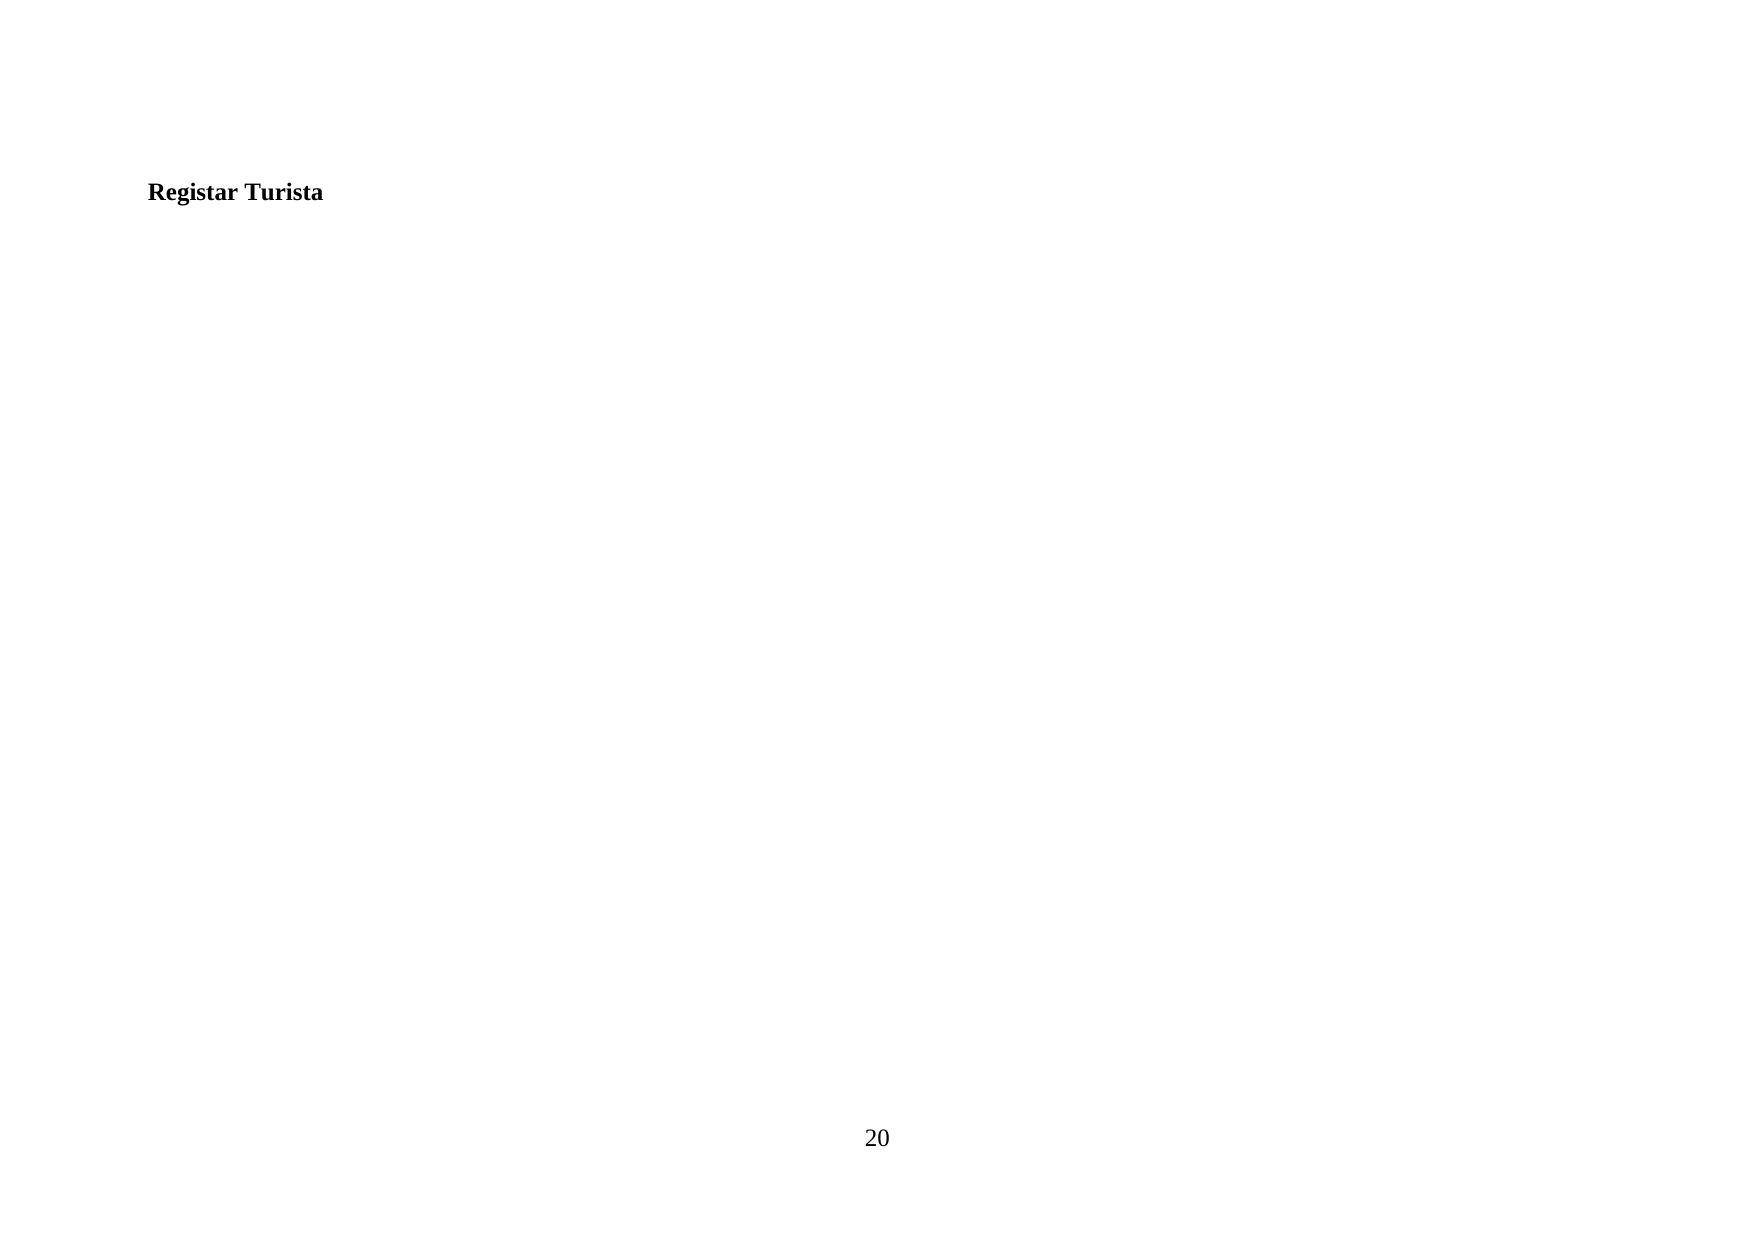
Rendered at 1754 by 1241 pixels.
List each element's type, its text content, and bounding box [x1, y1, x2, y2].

text Registar Turista [148, 177, 1606, 206]
